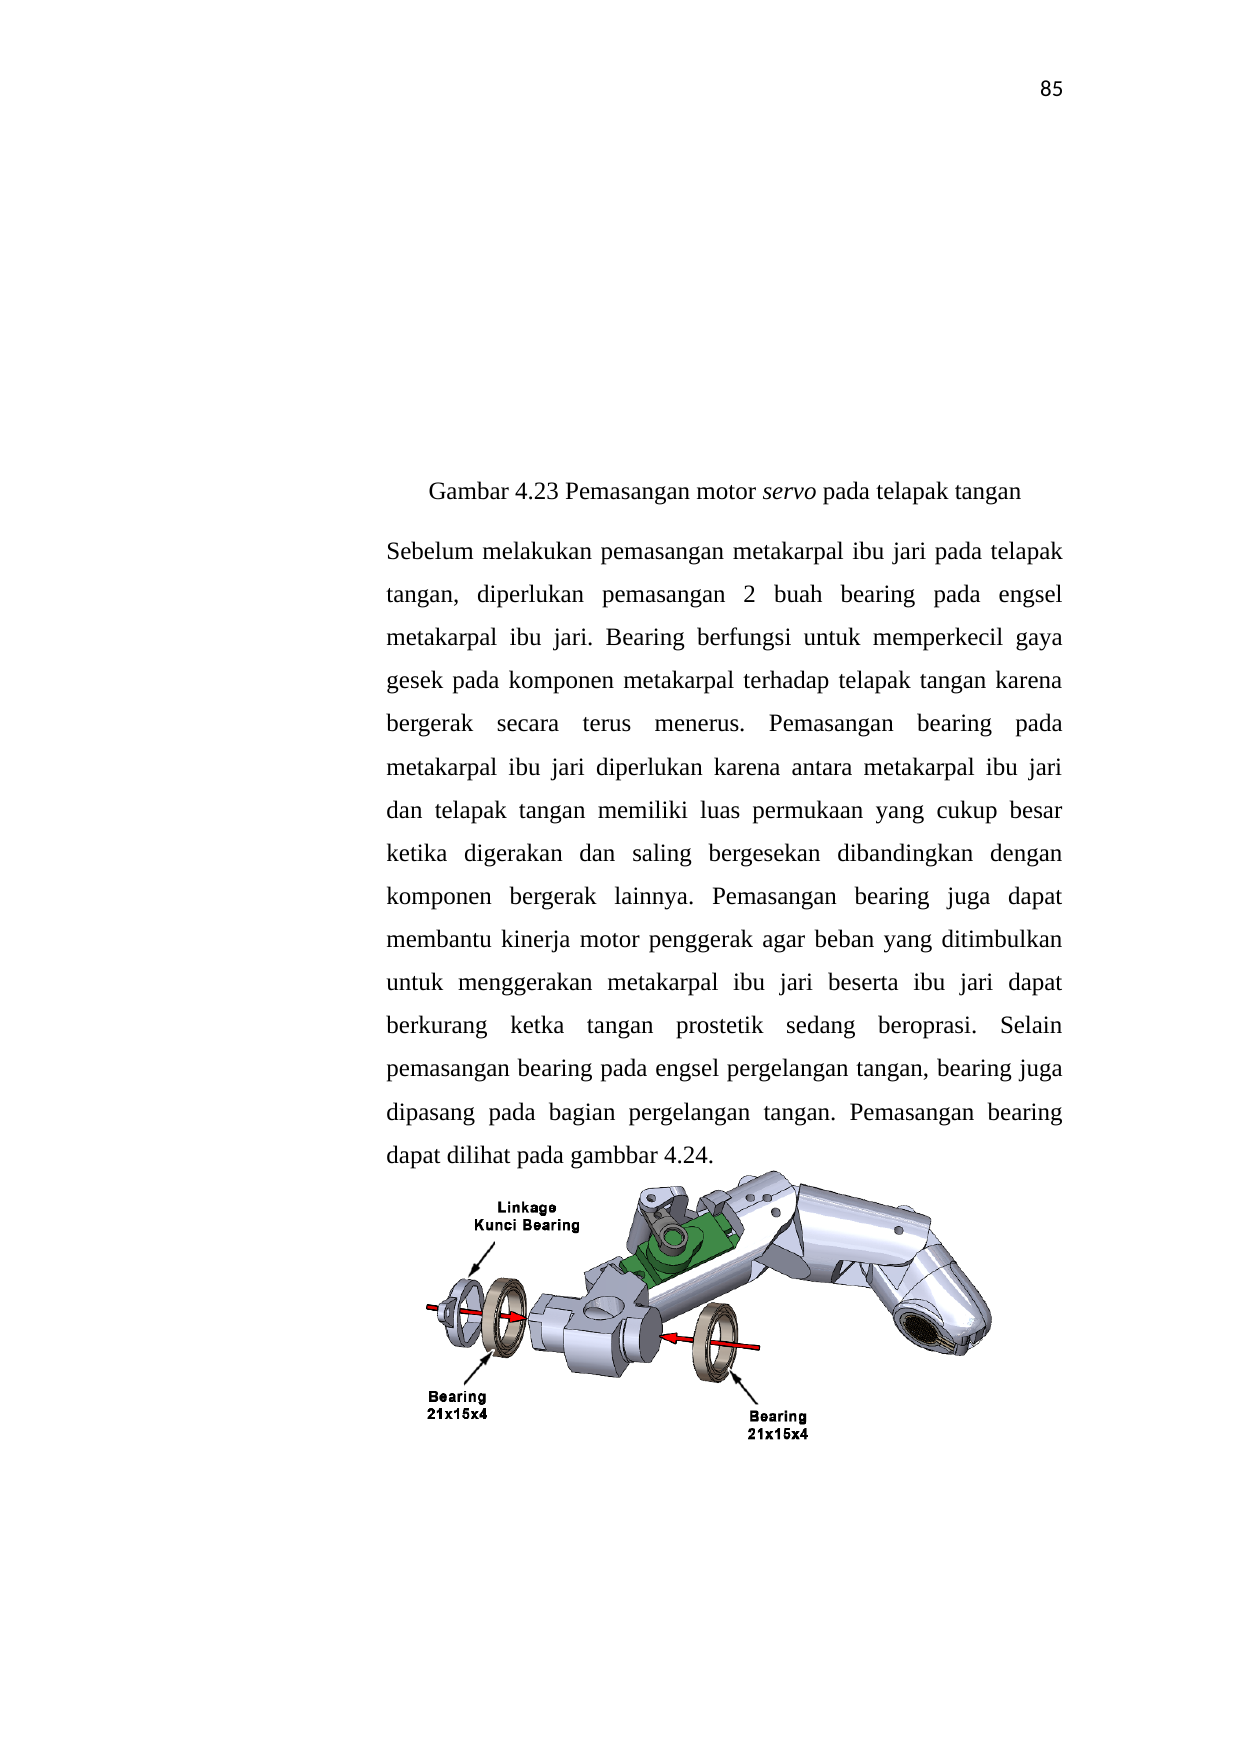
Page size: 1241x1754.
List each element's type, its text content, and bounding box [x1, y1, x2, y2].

text Gambar 4.23 Pemasangan motor servo pada telapak tangan [386, 476, 1063, 505]
text Sebelum melakukan pemasangan metakarpal ibu jari pada telapak tangan, diperlukan pemasangan 2 buah bearing pada engsel metakarpal ibu jari. Bearing berfungsi untuk memperkecil gaya gesek pada komponen metakarpal terhadap telapak tangan karena bergerak secara terus menerus. Pemasangan bearing pada metakarpal ibu jari diperlukan karena antara metakarpal ibu jari dan telapak tangan memiliki luas permukaan yang cukup besar ketika digerakan dan saling bergesekan dibandingkan dengan komponen bergerak lainnya. Pemasangan bearing juga dapat membantu kinerja motor penggerak agar beban yang ditimbulkan untuk menggerakan metakarpal ibu jari beserta ibu jari dapat berkurang ketka tangan prostetik sedang beroprasi. Selain pemasangan bearing pada engsel pergelangan tangan, bearing juga dipasang pada bagian pergelangan tangan. Pemasangan bearing dapat dilihat pada gambbar 4.24. [386, 536, 1063, 1168]
picture [413, 1168, 1004, 1476]
